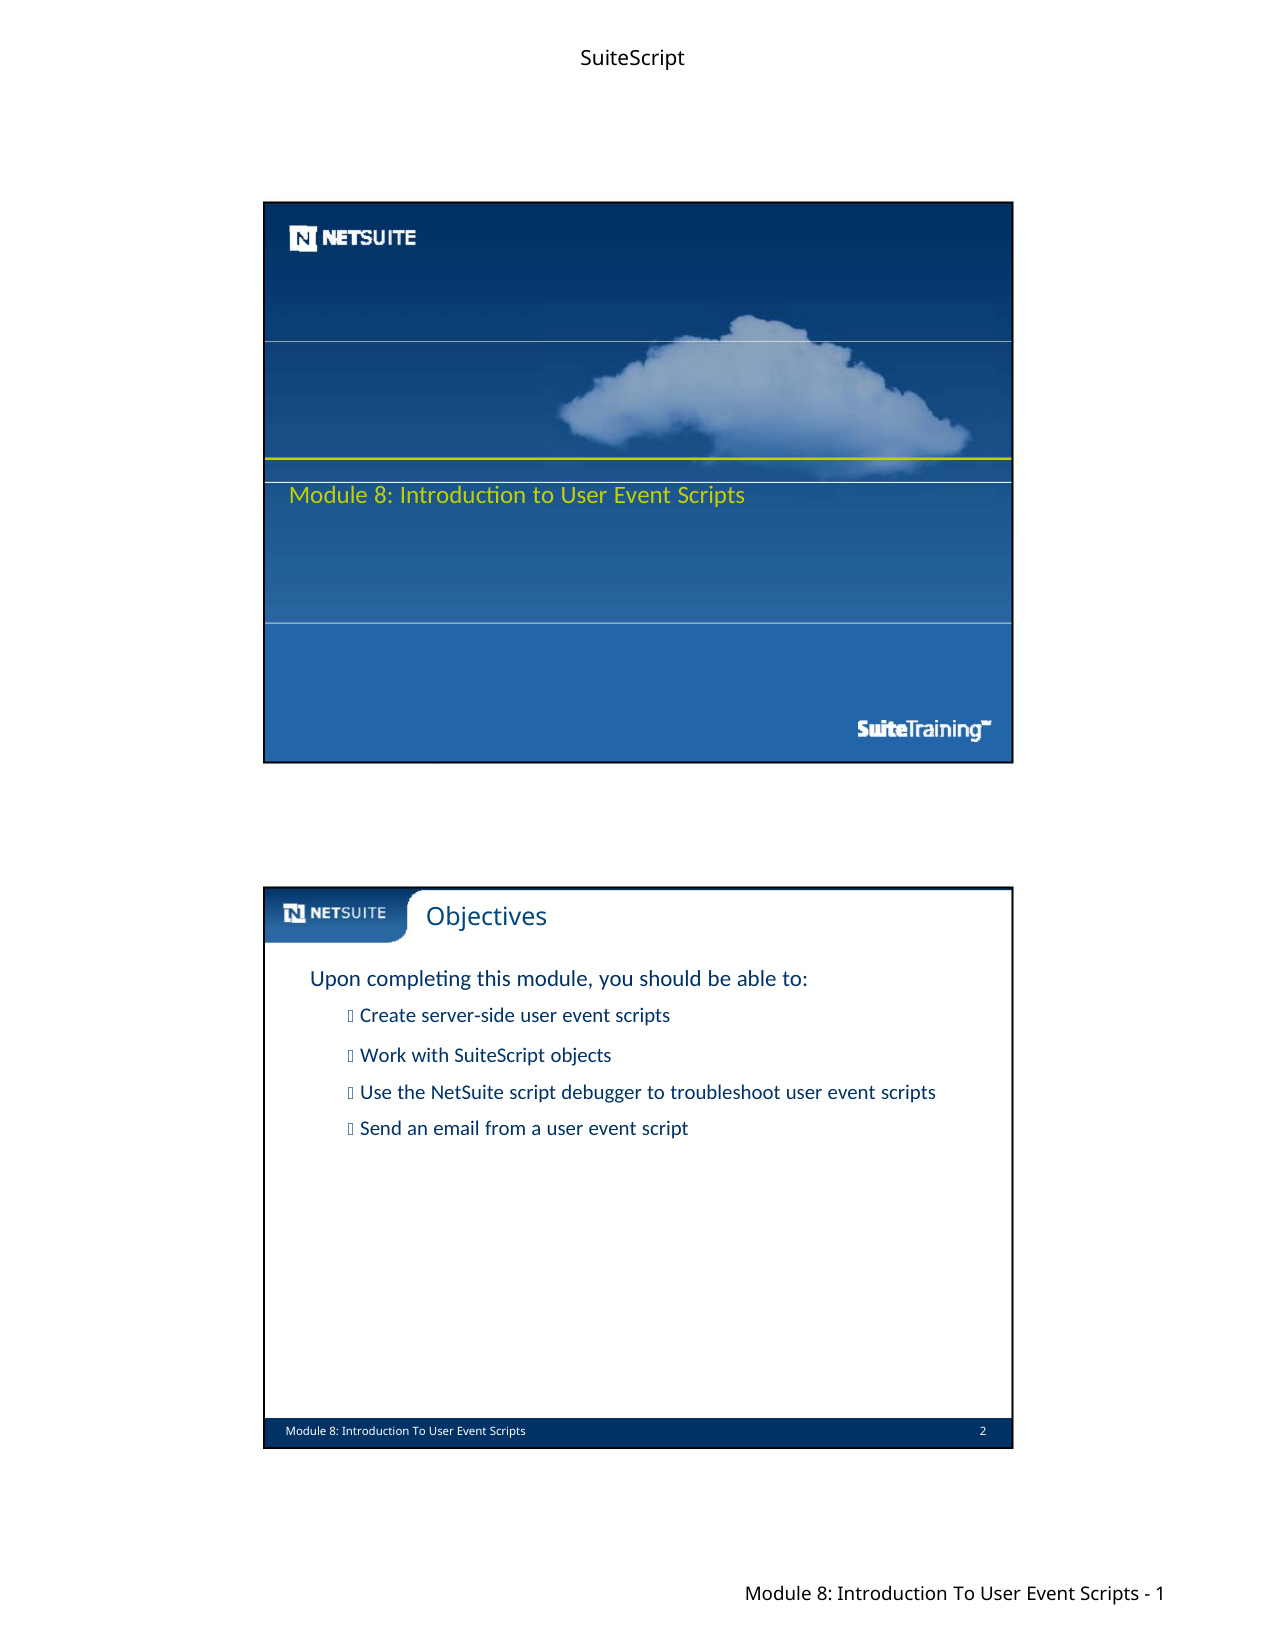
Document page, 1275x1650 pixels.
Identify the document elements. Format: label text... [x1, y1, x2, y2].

text Create server‐side user event scripts [347, 992, 877, 1030]
picture [37, 37, 1238, 1613]
text Module 8: Introduction To User Event Scripts [285, 1424, 531, 1438]
text Work with SuiteScript objects [347, 1042, 663, 1067]
text Module 8: Introduction to User Event Scripts [289, 479, 809, 510]
text Module 8: Introduction To User Event Scripts - 1 [744, 1582, 1275, 1604]
text SuiteScript [580, 45, 726, 70]
text Send an email from a user event script [347, 1105, 1033, 1142]
text 2 [979, 1424, 1002, 1438]
text Use the NetSuite script debugger to troubleshoot user event scripts [347, 1079, 1033, 1105]
text Objectives [426, 901, 572, 931]
text Upon completing this module, you should be able to: [310, 964, 877, 992]
